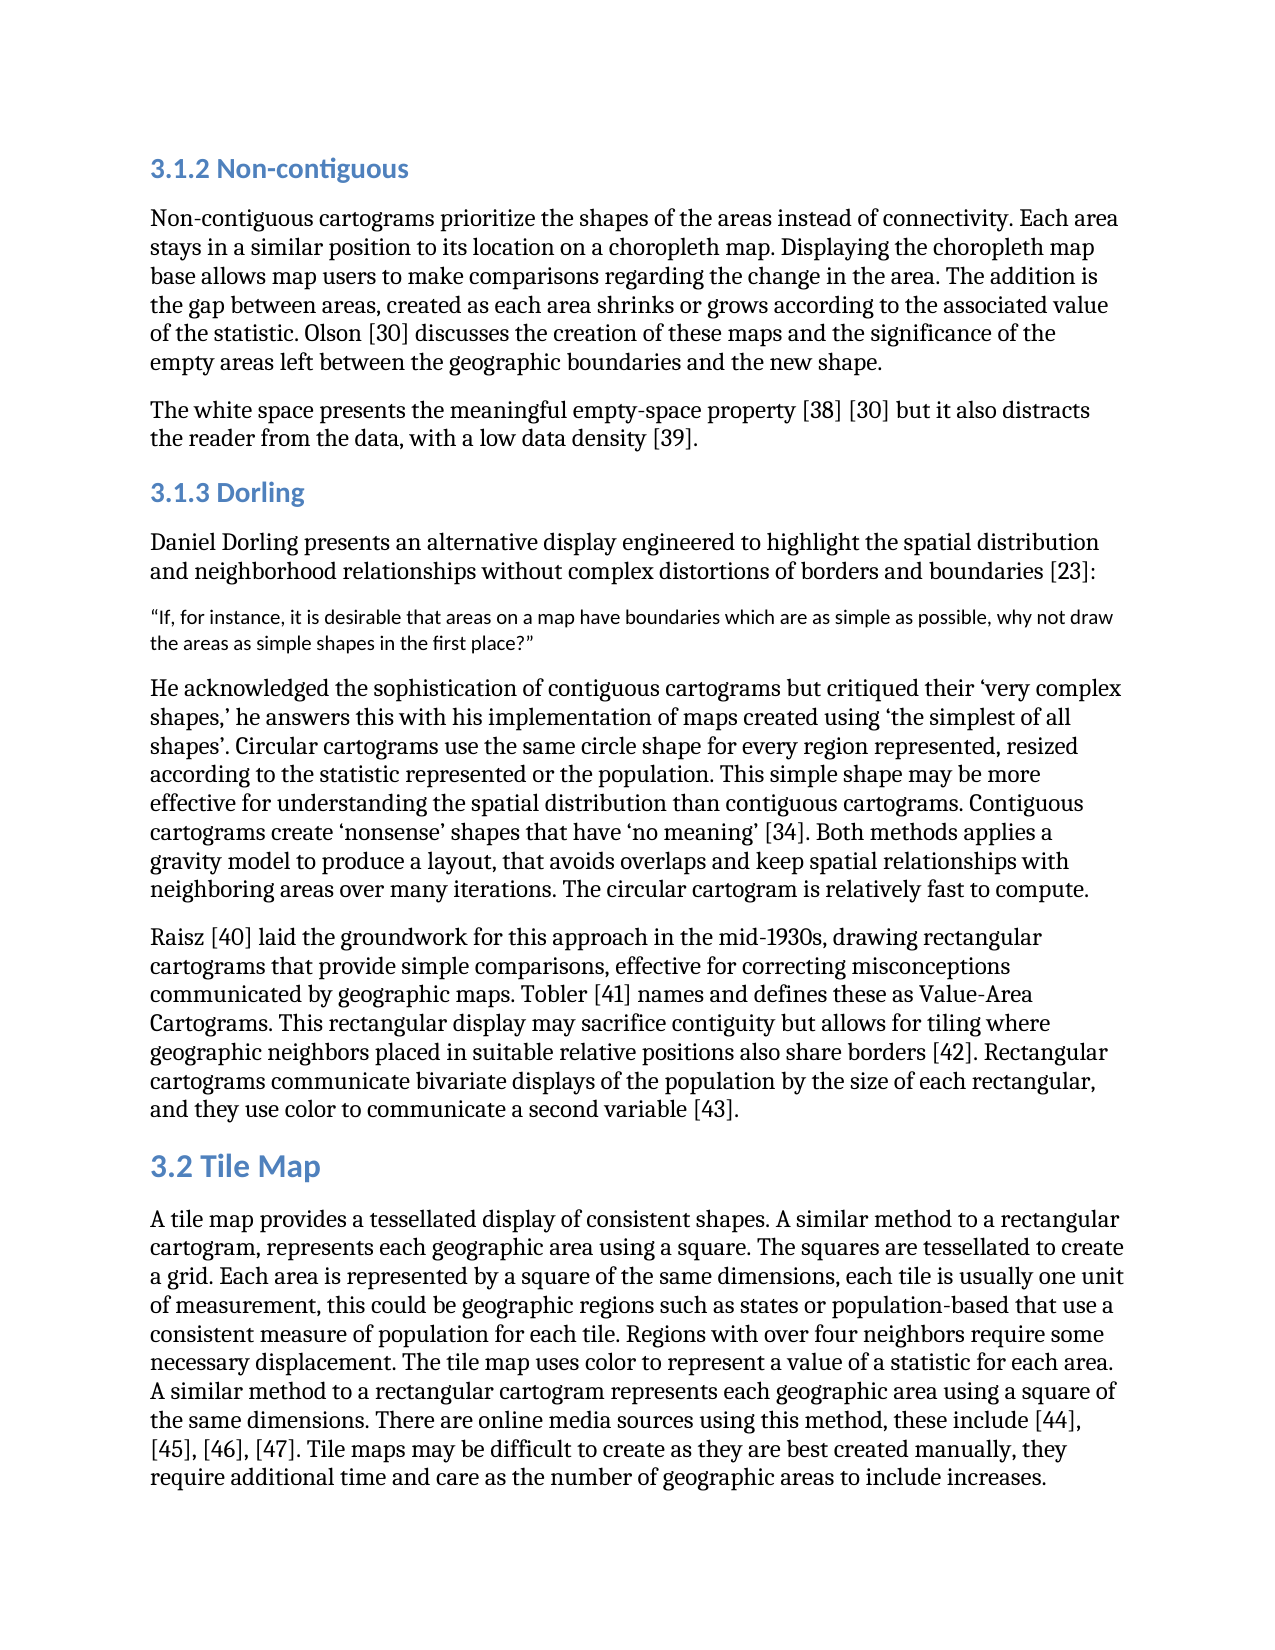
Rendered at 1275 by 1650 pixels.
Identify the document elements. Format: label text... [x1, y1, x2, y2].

text The white space presents the meaningful empty-space property [38] [30] but it also distracts the reader from the data, with a low data density [39]. [150, 396, 1125, 453]
text Daniel Dorling presents an alternative display engineered to highlight the spatial distribution and neighborhood relationships without complex distortions of borders and boundaries [23]: [150, 528, 1125, 586]
text “If, for instance, it is desirable that areas on a map have boundaries which are as simple as possible, why not draw the areas as simple shapes in the first place?” [150, 604, 1125, 655]
text Raisz [40] laid the groundwork for this approach in the mid-1930s, drawing rectangular cartograms that provide simple comparisons, effective for correcting misconceptions communicated by geographic maps. Tobler [41] names and defines these as Value-Area Cartograms. This rectangular display may sacrifice contiguity but allows for tiling where geographic neighbors placed in suitable relative positions also share borders [42]. Rectangular cartograms communicate bivariate displays of the population by the size of each rectangular, and they use color to communicate a second variable [43]. [150, 923, 1125, 1124]
text Non-contiguous cartograms prioritize the shapes of the areas instead of connectivity. Each area stays in a similar position to its location on a choropleth map. Displaying the choropleth map base allows map users to make comparisons regarding the change in the area. The addition is the gap between areas, created as each area shrinks or grows according to the associated value of the statistic. Olson [30] discusses the creation of these maps and the significance of the empty areas left between the geographic boundaries and the new shape. [150, 204, 1125, 377]
text He acknowledged the sophistication of contiguous cartograms but critiqued their ‘very complex shapes,’ he answers this with his implementation of maps created using ‘the simplest of all shapes’. Circular cartograms use the same circle shape for every region represented, resized according to the statistic represented or the population. This simple shape may be more effective for understanding the spatial distribution than contiguous cartograms. Contiguous cartograms create ‘nonsense’ shapes that have ‘no meaning’ [34]. Both methods applies a gravity model to produce a layout, that avoids overlaps and keep spatial relationships with neighboring areas over many iterations. The circular cartogram is relatively fast to compute. [150, 674, 1125, 904]
subtitle 3.1.3 Dorling [150, 474, 1125, 509]
subtitle 3.2 Tile Map [150, 1145, 1125, 1186]
text A tile map provides a tessellated display of consistent shapes. A similar method to a rectangular cartogram, represents each geographic area using a square. The squares are tessellated to create a grid. Each area is represented by a square of the same dimensions, each tile is usually one unit of measurement, this could be geographic regions such as states or population-based that use a consistent measure of population for each tile. Regions with over four neighbors require some necessary displacement. The tile map uses color to represent a value of a statistic for each area. A similar method to a rectangular cartogram represents each geographic area using a square of the same dimensions. There are online media sources using this method, these include [44], [45], [46], [47]. Tile maps may be difficult to create as they are best created manually, they require additional time and care as the number of geographic areas to include increases. [150, 1204, 1125, 1492]
subtitle 3.1.2 Non-contiguous [150, 150, 1125, 186]
